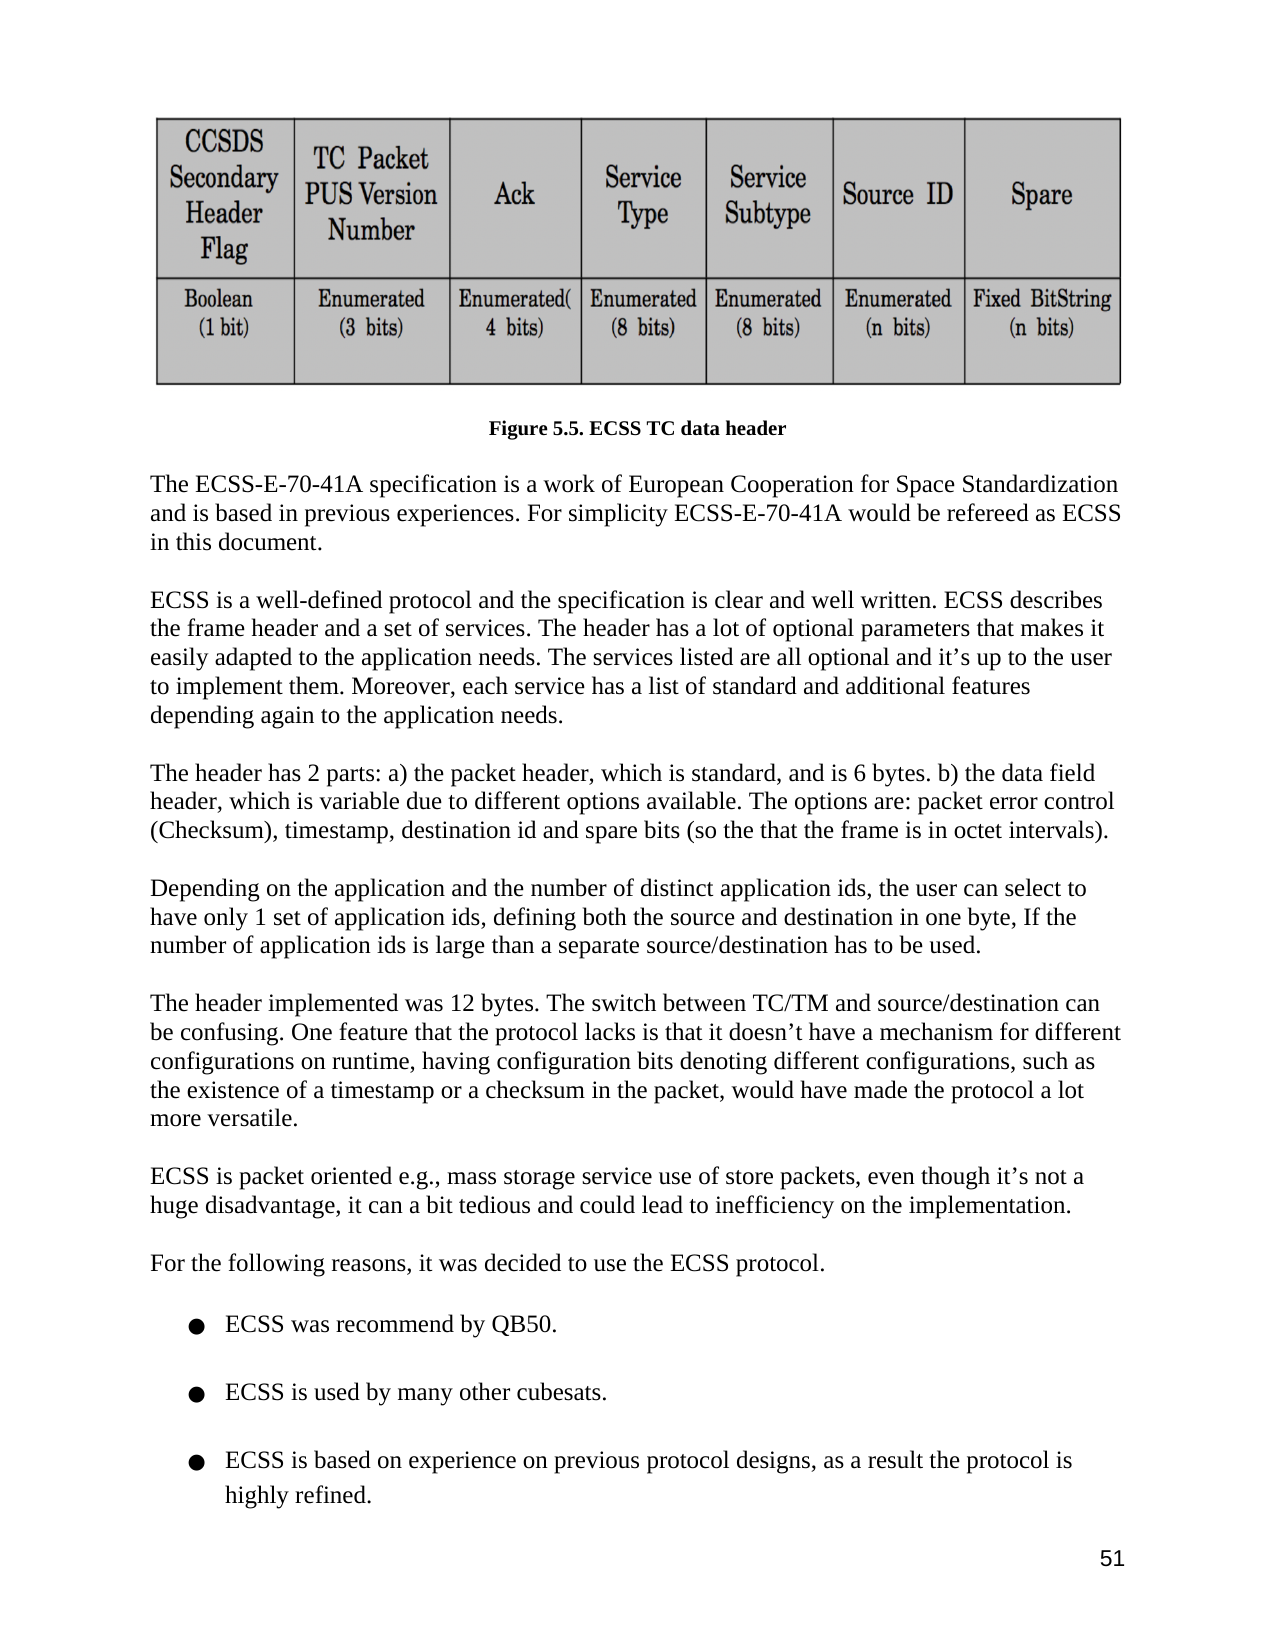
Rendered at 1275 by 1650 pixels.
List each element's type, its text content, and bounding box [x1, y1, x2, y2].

text The header implemented was 12 bytes. The switch between TC/TM and source/destination can be confusing. One feature that the protocol lacks is that it doesn’t have a mechanism for different configurations on runtime, having configuration bits denoting different configurations, such as the existence of a timestamp or a checksum in the packet, would have made the protocol a lot more versatile. [150, 988, 1125, 1132]
list ECSS is used by many other cubesats. [187, 1369, 1125, 1412]
text ECSS is a well-defined protocol and the specification is clear and well written. ECSS describes the frame header and a set of services. The header has a lot of optional parameters that makes it easily adapted to the application needs. The services listed are all optional and it’s up to the user to implement them. Moreover, each service has a list of standard and additional features depending again to the application needs. [150, 585, 1125, 728]
list ECSS was recommend by QB50. [187, 1302, 1125, 1344]
list ECSS is based on experience on previous protocol designs, as a result the protocol is highly refined. [187, 1437, 1125, 1509]
text The header has 2 parts: a) the packet header, which is standard, and is 6 bytes. b) the data field header, which is variable due to different options available. The options are: packet error control (Checksum), timestamp, destination id and spare bits (so the that the frame is in octet intervals). [150, 758, 1125, 844]
text Figure 5.5. ECSS TC data header [150, 416, 1125, 440]
picture [150, 112, 1125, 391]
text Depending on the application and the number of distinct application ids, the user can select to have only 1 set of application ids, defining both the source and destination in one byte, If the number of application ids is large than a separate source/destination has to be used. [150, 873, 1125, 959]
text ECSS is packet oriented e.g., mass storage service use of store packets, even though it’s not a huge disadvantage, it can a bit tedious and could lead to inefficiency on the implementation. [150, 1161, 1125, 1219]
text The ECSS-E-70-41A specification is a work of European Cooperation for Space Standardization and is based in previous experiences. For simplicity ECSS-E-70-41A would be refereed as ECSS in this document. [150, 469, 1125, 556]
text For the following reasons, it was decided to use the ECSS protocol. [150, 1248, 1125, 1277]
